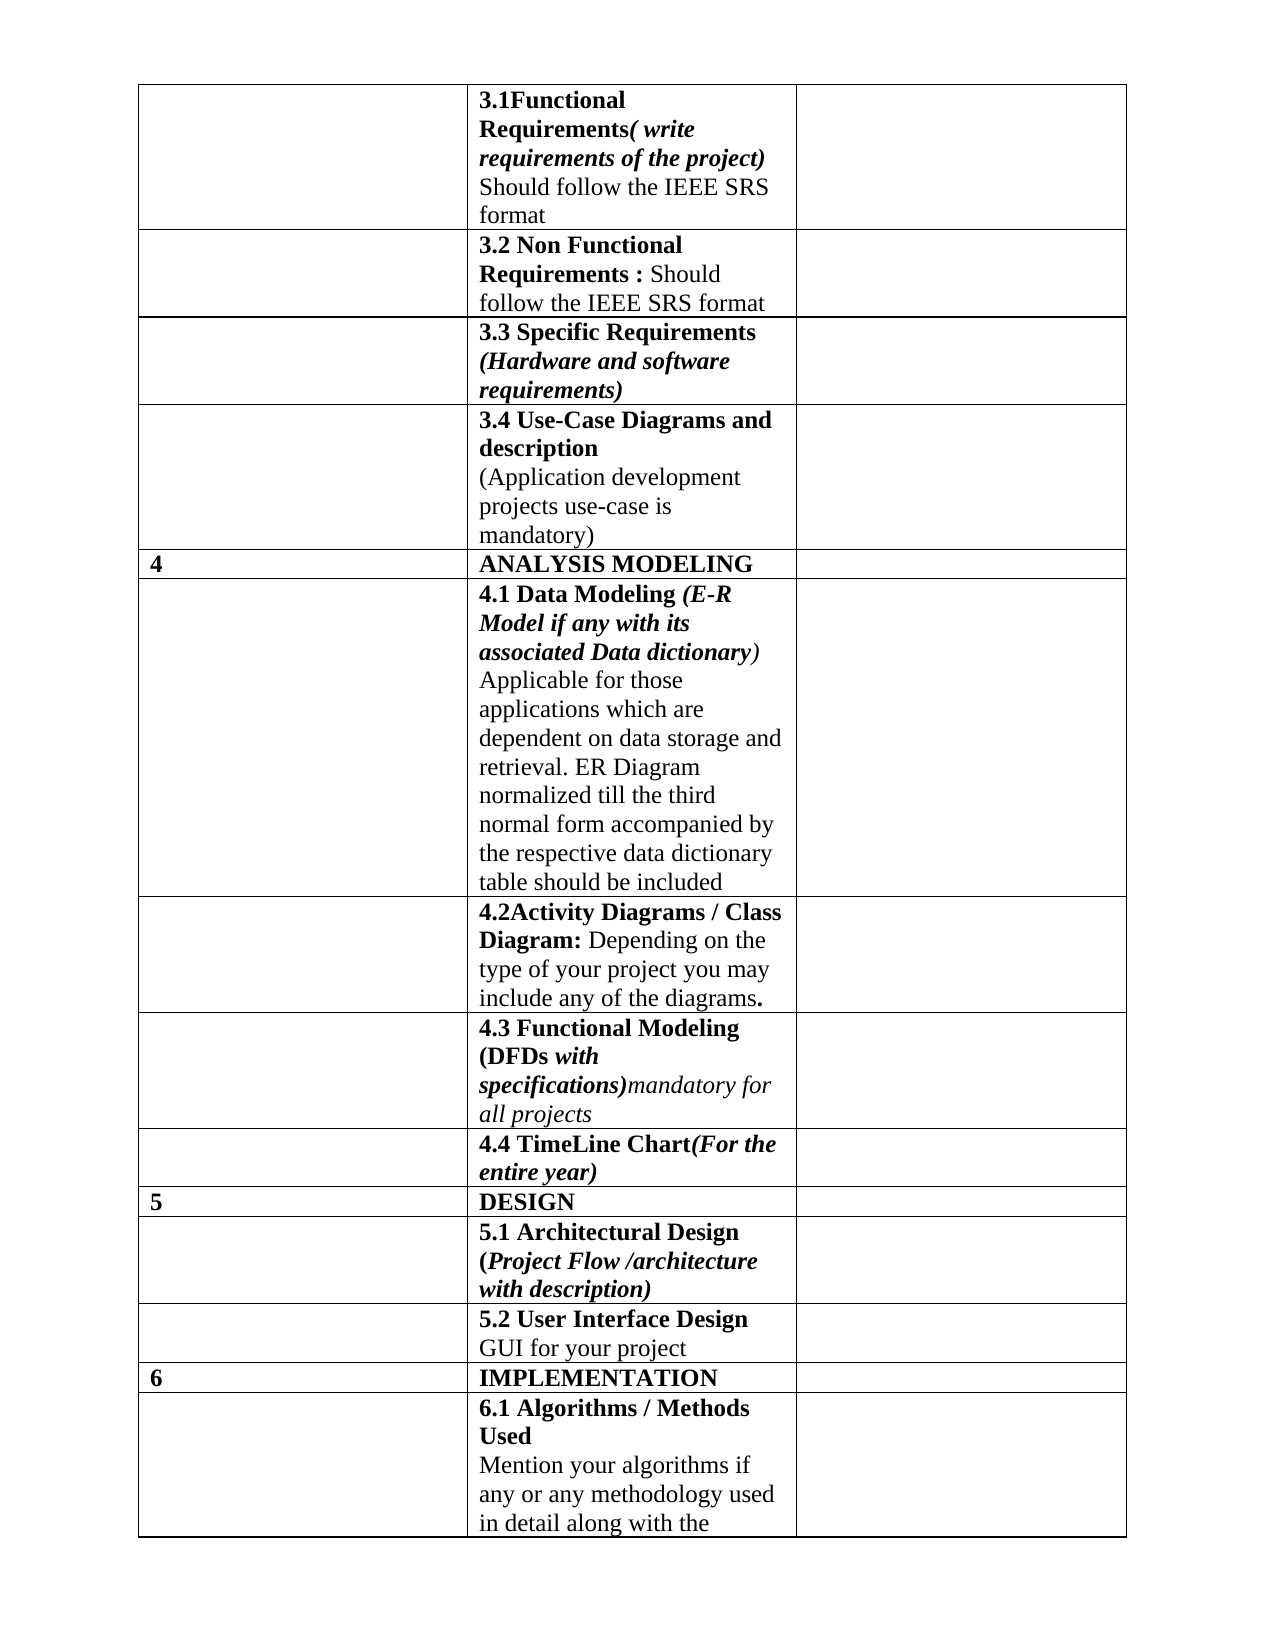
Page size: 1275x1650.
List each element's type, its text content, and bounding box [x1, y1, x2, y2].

table_cell [797, 579, 1126, 896]
table_cell [139, 318, 467, 404]
table_cell [797, 550, 1126, 578]
table_cell 4 [139, 550, 467, 578]
table_cell ANALYSIS MODELING [468, 550, 796, 578]
table_cell [797, 405, 1126, 548]
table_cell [468, 1393, 796, 1536]
table_cell [139, 1217, 467, 1303]
table_cell [797, 897, 1126, 1012]
table_cell [797, 1363, 1126, 1392]
table_cell 3.1Functional Requirements( write requirements of the project) Should follow the IEEE SRS format [468, 85, 796, 229]
table_cell [797, 1393, 1126, 1536]
table_cell 4.4 TimeLine Chart(For the entire year) [468, 1129, 796, 1186]
table_cell [139, 897, 467, 1012]
table_cell 3.3 Specific Requirements (Hardware and software requirements) [468, 318, 796, 404]
table_cell [797, 318, 1126, 404]
table_cell [797, 1013, 1126, 1128]
table_cell [797, 1217, 1126, 1303]
table_cell 3.2 Non Functional Requirements : Should follow the IEEE SRS format [468, 230, 796, 316]
table_cell [139, 85, 467, 229]
table_cell IMPLEMENTATION [468, 1363, 796, 1392]
table_cell 4.3 Functional Modeling (DFDs with specifications)mandatory for all projects [468, 1013, 796, 1128]
table_cell [139, 1304, 467, 1362]
table_cell [139, 1129, 467, 1186]
table_cell 3.4 Use-Case Diagrams and description (Application development projects use-case is mandatory) [468, 405, 796, 548]
table_cell [797, 1304, 1126, 1362]
table_cell [139, 1393, 467, 1536]
table_cell [139, 579, 467, 896]
table_cell DESIGN [468, 1187, 796, 1216]
table_cell [139, 1013, 467, 1128]
table_cell 6 [139, 1363, 467, 1392]
table_cell 4.1 Data Modeling (E-R Model if any with its associated Data dictionary) Applicable for those applications which are dependent on data storage and retrieval. ER Diagram normalized till the third normal form accompanied by the respective data dictionary table should be included [468, 579, 796, 896]
table_cell [139, 405, 467, 548]
table_cell [797, 1187, 1126, 1216]
table_cell 5.2 User Interface Design GUI for your project [468, 1304, 796, 1362]
table_cell [139, 230, 467, 316]
table_cell 5.1 Architectural Design (Project Flow /architecture with description) [468, 1217, 796, 1303]
table_cell 5 [139, 1187, 467, 1216]
table_cell 4.2Activity Diagrams / Class Diagram: Depending on the type of your project you may include any of the diagrams. [468, 897, 796, 1012]
table_cell [797, 85, 1126, 229]
table_cell [797, 1129, 1126, 1186]
table_cell [797, 230, 1126, 316]
